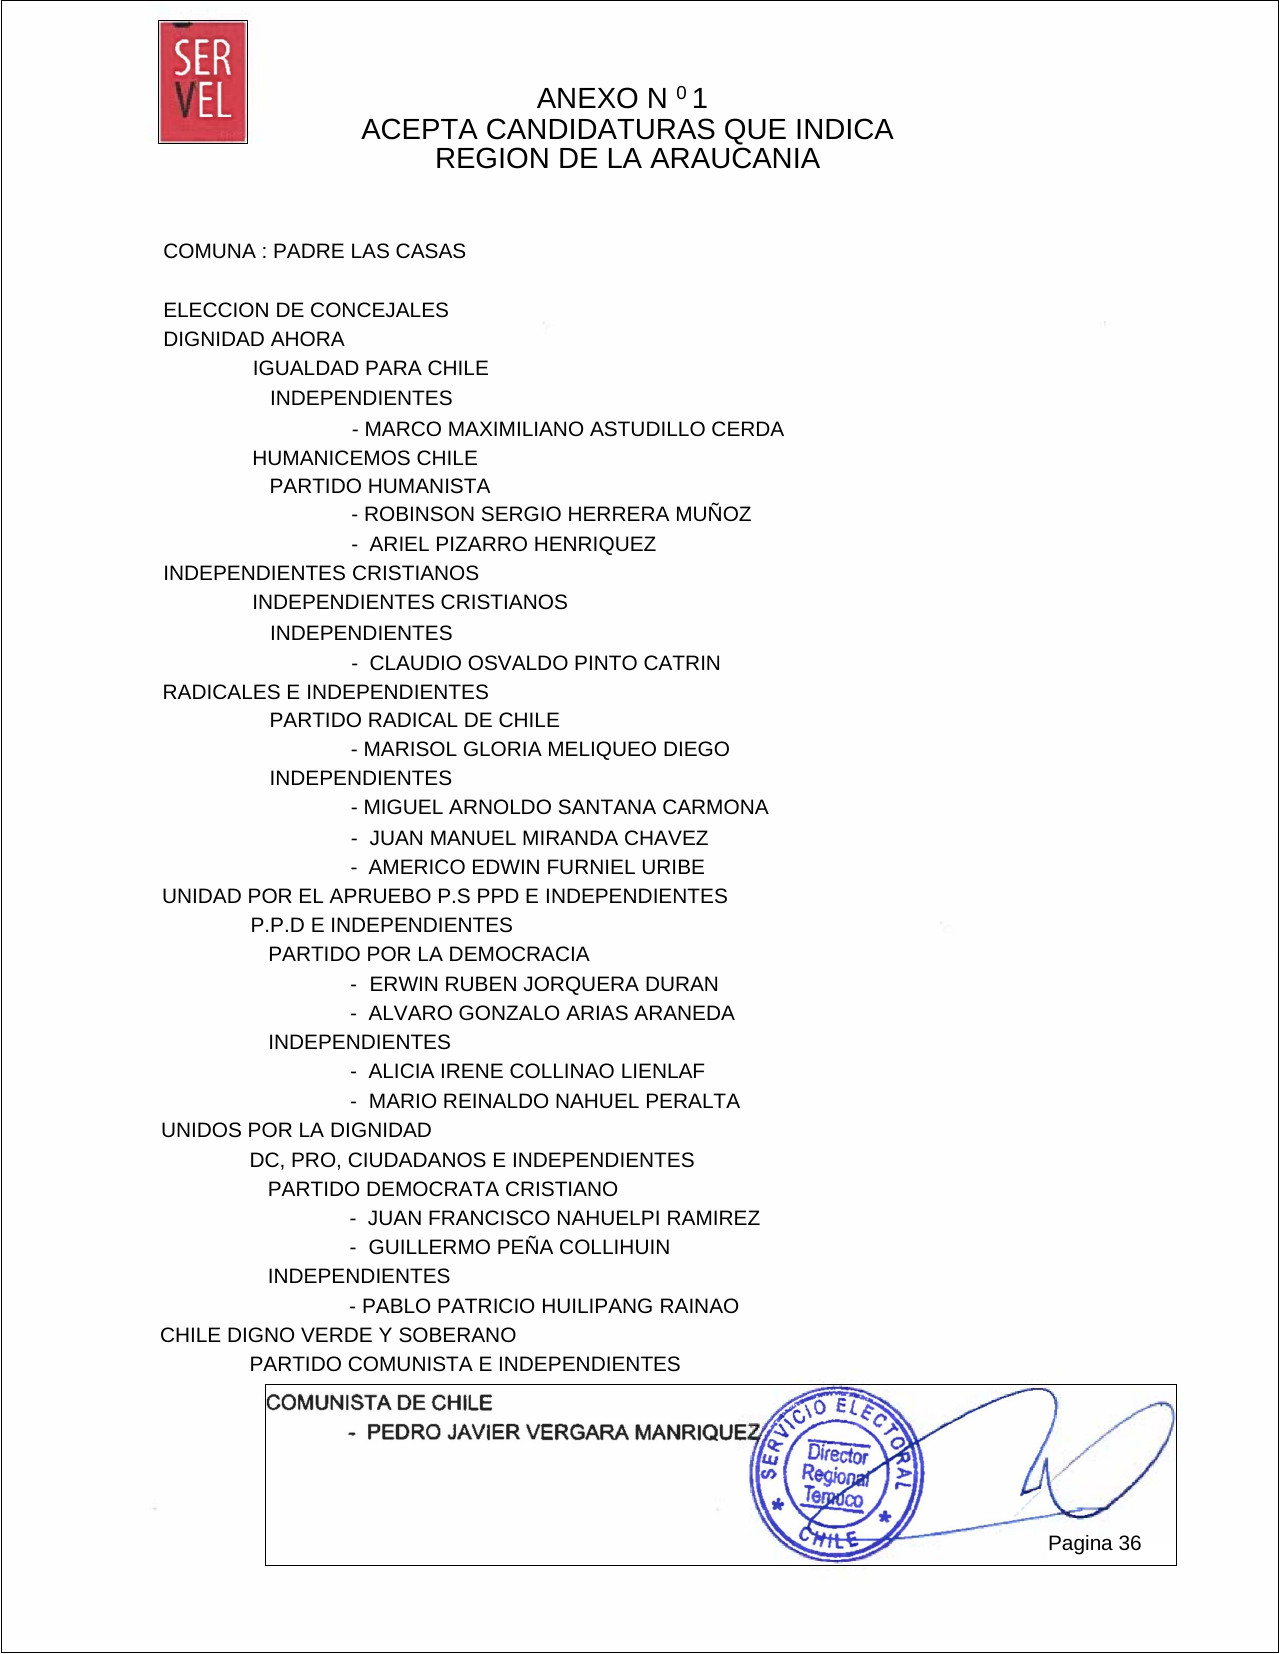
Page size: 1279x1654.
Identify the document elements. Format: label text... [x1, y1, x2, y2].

text INDEPENDIENTES CRISTIANOS INDEPENDIENTES [252, 590, 570, 644]
list MARIO REINALDO NAHUEL PERALTA UNIDOS POR LA DIGNIDAD [161, 1089, 741, 1142]
text ANEXO N 0 1 [347, 83, 898, 115]
list ERWIN RUBEN JORQUERA DURAN [350, 972, 1153, 996]
text DC, PRO, CIUDADANOS E INDEPENDIENTES PARTIDO DEMOCRATA CRISTIANO [249, 1147, 697, 1201]
text ACEPTA CANDIDATURAS QUE INDICA REGION DE LA ARAUCANIA [360, 117, 895, 174]
list MARISOL GLORIA MELIQUEO DIEGO INDEPENDIENTES [269, 737, 731, 790]
text PARTIDO COMUNISTA E INDEPENDIENTES [249, 1352, 1153, 1376]
text PARTIDO HUMANISTA [269, 474, 1153, 498]
text PARTIDO RADICAL DE CHILE [269, 709, 1153, 732]
list MIGUEL ARNOLDO SANTANA CARMONA [351, 796, 1153, 819]
list ALICIA IRENE COLLINAO LIENLAF [350, 1059, 1153, 1083]
text Pagina 36 [148, 1531, 1142, 1554]
list ALVARO GONZALO ARIAS ARANEDA INDEPENDIENTES [268, 1001, 736, 1054]
list PABLO PATRICIO HUILIPANG RAINAO CHILE DIGNO VERDE Y SOBERANO [160, 1294, 739, 1347]
text P.P.D E INDEPENDIENTES PARTIDO POR LA DEMOCRACIA [250, 913, 592, 966]
list CLAUDIO OSVALDO PINTO CATRIN RADICALES E INDEPENDIENTES [162, 650, 721, 704]
list AMERICO EDWIN FURNIEL URIBE UNIDAD POR EL APRUEBO P.S PPD E INDEPENDIENTES [162, 854, 728, 907]
text ELECCION DE CONCEJALES DIGNIDAD AHORA [163, 297, 451, 351]
text COMUNA : PADRE LAS CASAS [163, 238, 1153, 262]
text IGUALDAD PARA CHILE INDEPENDIENTES [253, 356, 491, 410]
list JUAN FRANCISCO NAHUELPI RAMIREZ [349, 1206, 1153, 1230]
list ARIEL PIZARRO HENRIQUEZ INDEPENDIENTES CRISTIANOS [163, 531, 657, 585]
picture [2, 1, 1278, 1652]
list ROBINSON SERGIO HERRERA MUÑOZ [351, 502, 1153, 526]
list GUILLERMO PEÑA COLLIHUIN INDEPENDIENTES [268, 1235, 671, 1288]
list JUAN MANUEL MIRANDA CHAVEZ [351, 825, 1153, 849]
list MARCO MAXIMILIANO ASTUDILLO CERDA HUMANICEMOS CHILE [252, 416, 785, 469]
